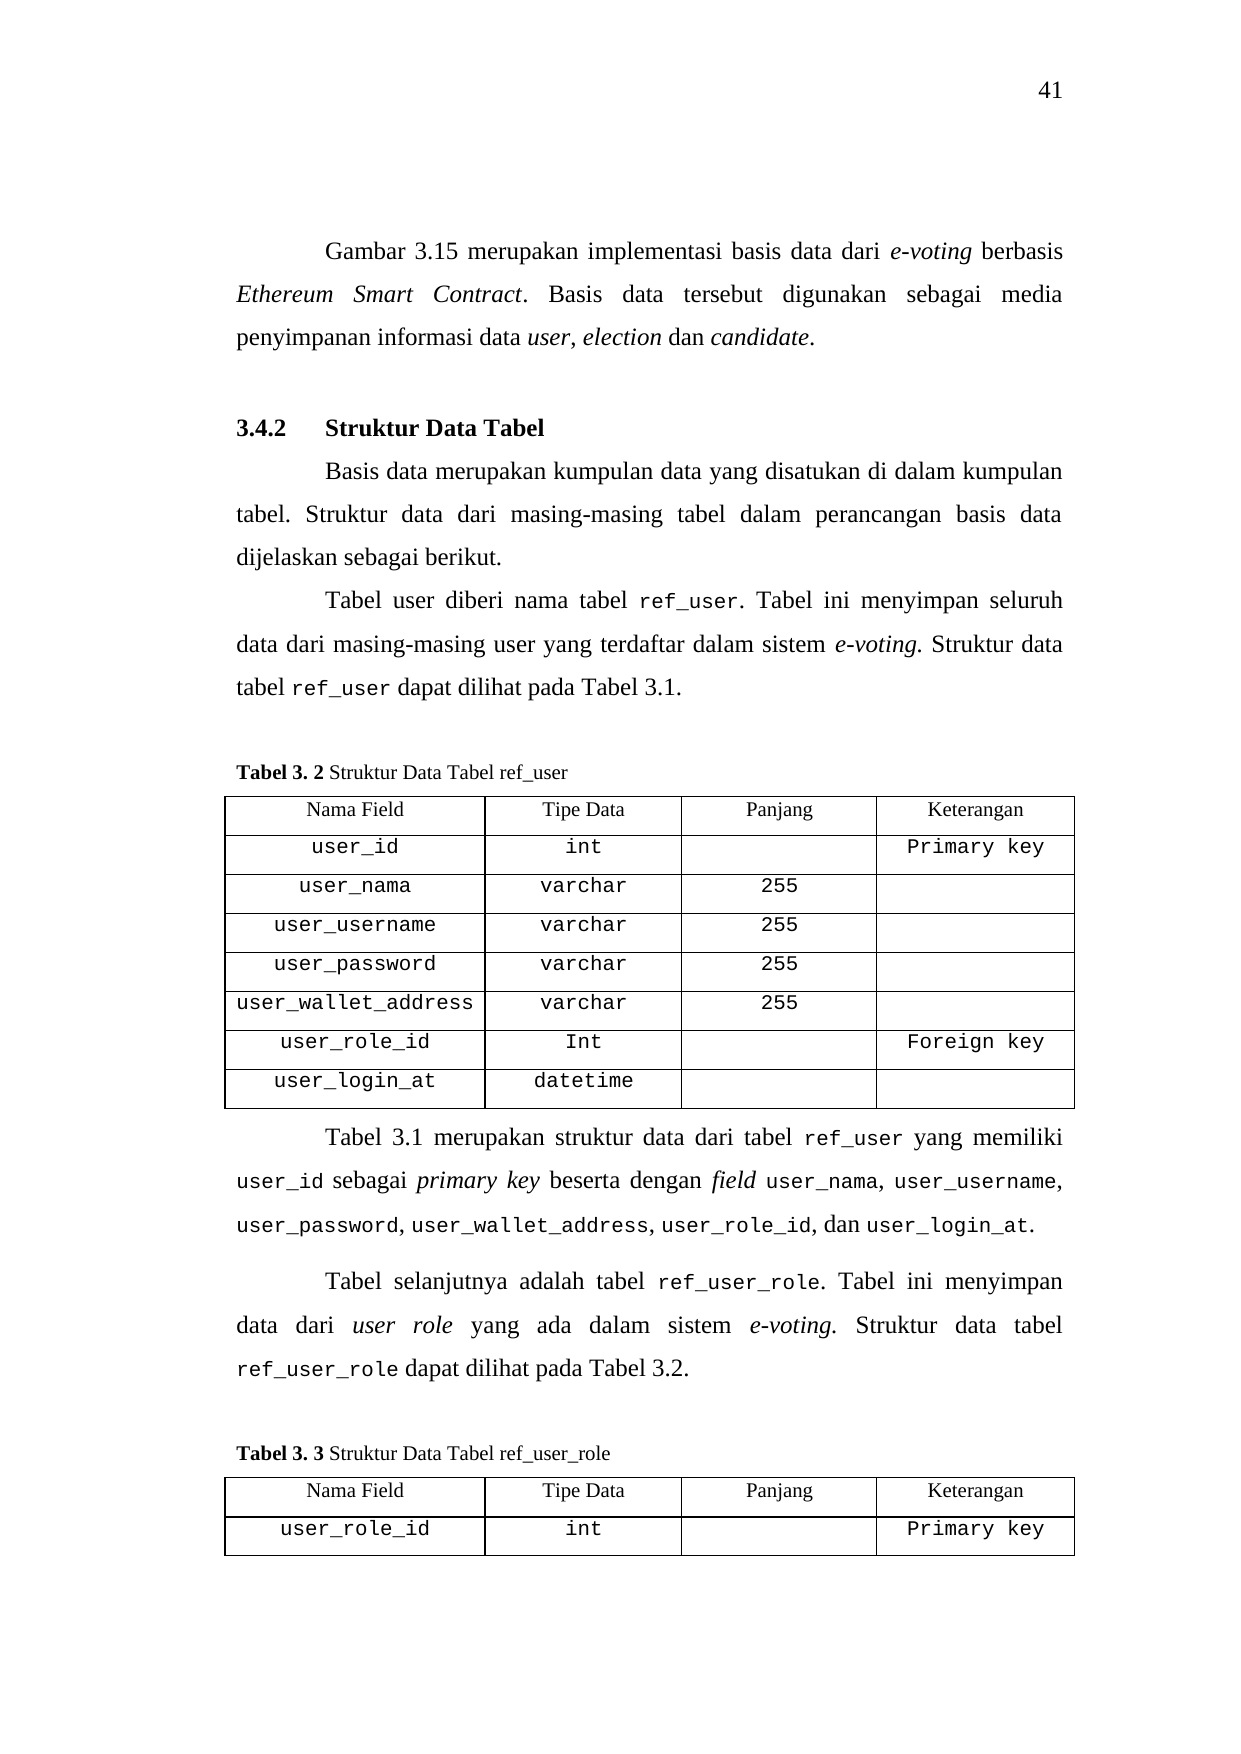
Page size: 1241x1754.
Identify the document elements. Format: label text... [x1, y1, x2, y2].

table_header Nama Field [226, 1478, 484, 1516]
table_header Panjang [682, 1478, 876, 1516]
table_cell user_role_id [226, 1031, 484, 1069]
table_cell datetime [486, 1070, 681, 1108]
text Basis data merupakan kumpulan data yang disatukan di dalam kumpulan tabel. Struktur data dari masing-masing tabel dalam perancangan basis data dijelaskan sebagai berikut. [236, 456, 1063, 571]
table_cell 255 [682, 992, 876, 1030]
text Tabel 3. 2 Struktur Data Tabel ref_user [236, 760, 1063, 784]
table_header Keterangan [877, 797, 1074, 835]
table_header Nama Field [226, 797, 484, 835]
table_cell user_nama [226, 875, 484, 913]
table_cell user_wallet_address [226, 992, 484, 1030]
table_header Tipe Data [486, 797, 681, 835]
table_cell Foreign key [877, 1031, 1074, 1069]
text Tabel selanjutnya adalah tabel ref_user_role. Tabel ini menyimpan data dari user role yang ada dalam sistem e-voting. Struktur data tabel ref_user_role dapat dilihat pada Tabel 3.2. [236, 1266, 1063, 1383]
table_cell [877, 914, 1074, 952]
text Tabel 3.1 merupakan struktur data dari tabel ref_user yang memiliki user_id sebagai primary key beserta dengan field user_nama, user_username, user_password, user_wallet_address, user_role_id, dan user_login_at. [236, 1122, 1063, 1239]
table_cell user_login_at [226, 1070, 484, 1108]
table_cell int [486, 836, 681, 874]
table_cell [877, 875, 1074, 913]
table_cell user_password [226, 953, 484, 991]
table_cell user_id [226, 836, 484, 874]
table_cell varchar [486, 953, 681, 991]
text Tabel user diberi nama tabel ref_user. Tabel ini menyimpan seluruh data dari masing-masing user yang terdaftar dalam sistem e-voting. Struktur data tabel ref_user dapat dilihat pada Tabel 3.1. [236, 585, 1063, 702]
table_cell [682, 1070, 876, 1108]
subtitle Struktur Data Tabel [236, 413, 1063, 442]
table_cell Int [486, 1031, 681, 1069]
table_cell Primary key [877, 836, 1074, 874]
table_cell [682, 1031, 876, 1069]
table_cell int [486, 1518, 681, 1555]
table_cell varchar [486, 875, 681, 913]
table_cell varchar [486, 992, 681, 1030]
table_cell 255 [682, 875, 876, 913]
table_cell user_role_id [226, 1518, 484, 1555]
table_header Keterangan [877, 1478, 1074, 1516]
table_cell varchar [486, 914, 681, 952]
text Gambar 3.15 merupakan implementasi basis data dari e-voting berbasis Ethereum Smart Contract. Basis data tersebut digunakan sebagai media penyimpanan informasi data user, election dan candidate. [236, 236, 1063, 351]
text Tabel 3. 3 Struktur Data Tabel ref_user_role [236, 1441, 1063, 1465]
table_cell [877, 953, 1074, 991]
table_cell [682, 836, 876, 874]
table_header Tipe Data [486, 1478, 681, 1516]
table_cell 255 [682, 914, 876, 952]
table_cell [877, 992, 1074, 1030]
table_cell user_username [226, 914, 484, 952]
table_cell [877, 1070, 1074, 1108]
table_header Panjang [682, 797, 876, 835]
table_cell Primary key [877, 1518, 1074, 1555]
table_cell [682, 1518, 876, 1555]
table_cell 255 [682, 953, 876, 991]
